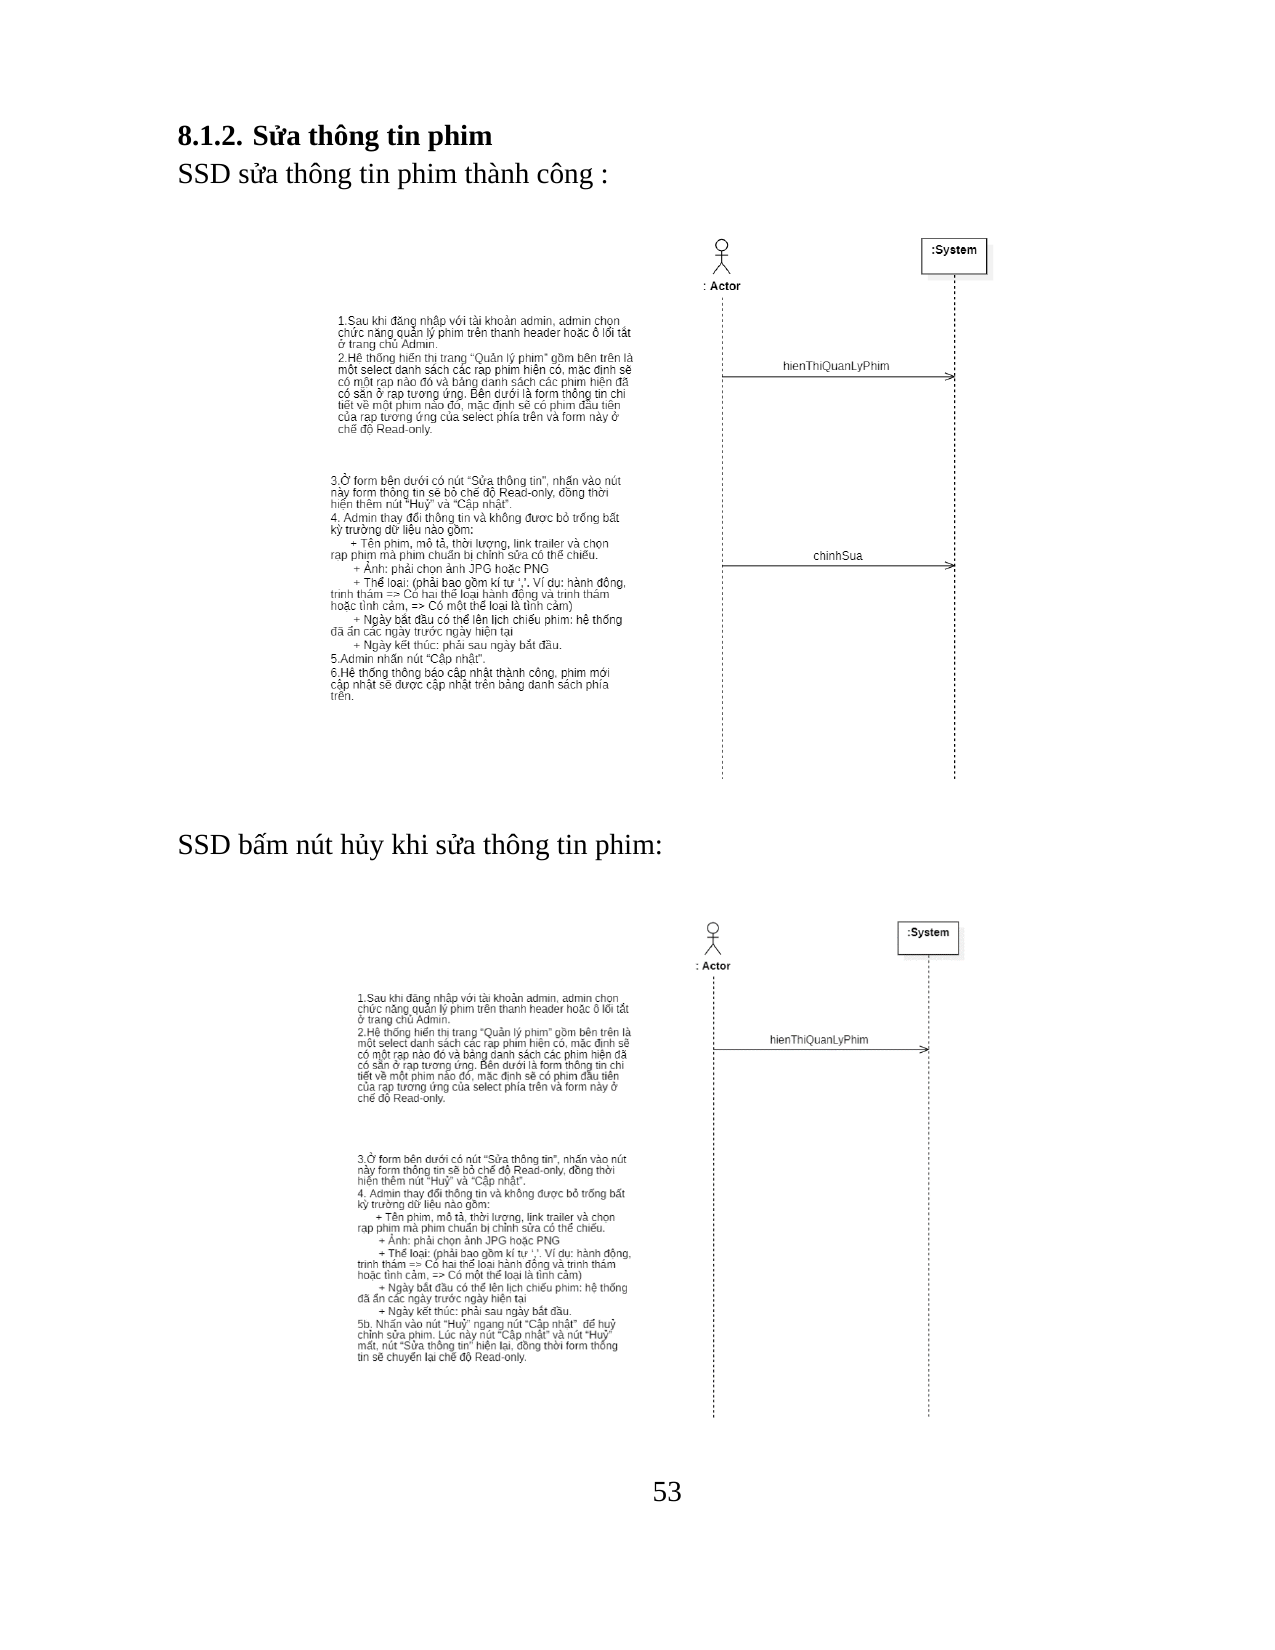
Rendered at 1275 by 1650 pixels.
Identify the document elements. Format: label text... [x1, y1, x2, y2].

subtitle Sửa thông tin phim [177, 118, 1157, 152]
text SSD bấm nút hủy khi sửa thông tin phim: [177, 827, 1157, 861]
picture [269, 212, 1076, 779]
picture [322, 898, 1012, 1419]
text SSD sửa thông tin phim thành công : [177, 157, 1157, 190]
